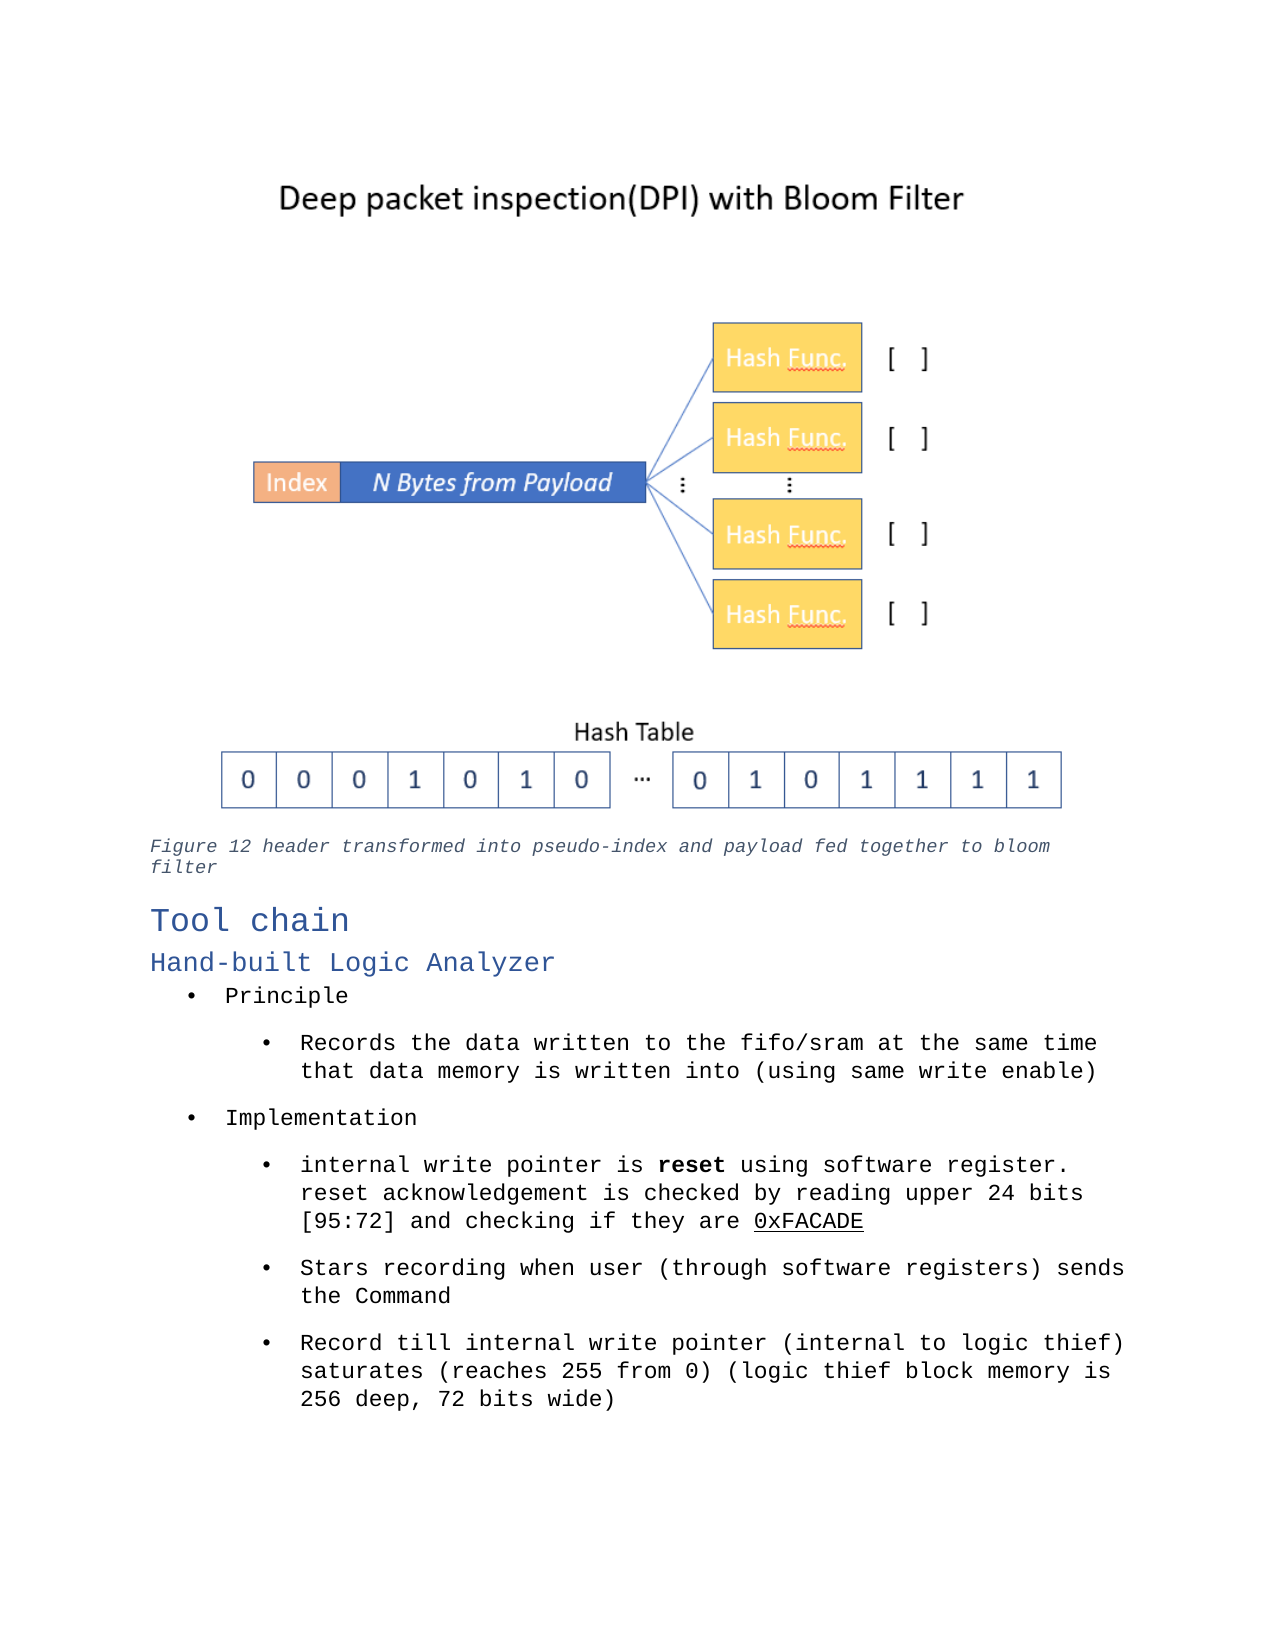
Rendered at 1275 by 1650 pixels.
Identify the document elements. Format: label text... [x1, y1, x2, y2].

list Principle [187, 982, 1125, 1010]
subtitle Hand-built Logic Analyzer [150, 949, 1125, 980]
picture [150, 150, 1125, 818]
list internal write pointer is reset using software register. reset acknowledgement is checked by reading upper 24 bits [95:72] and checking if they are 0xFACADE [262, 1151, 1125, 1236]
subtitle Tool chain [150, 904, 1125, 942]
list Record till internal write pointer (internal to logic thief) saturates (reaches 255 from 0) (logic thief block memory is 256 deep, 72 bits wide) [262, 1329, 1125, 1413]
text Figure 12 header transformed into pseudo-index and payload fed together to bloom filter [150, 836, 1125, 879]
list Stars recording when user (through software registers) sends the Command [262, 1254, 1125, 1310]
list Implementation [187, 1104, 1125, 1132]
list Records the data written to the fifo/sram at the same time that data memory is written into (using same write enable) [262, 1029, 1125, 1086]
